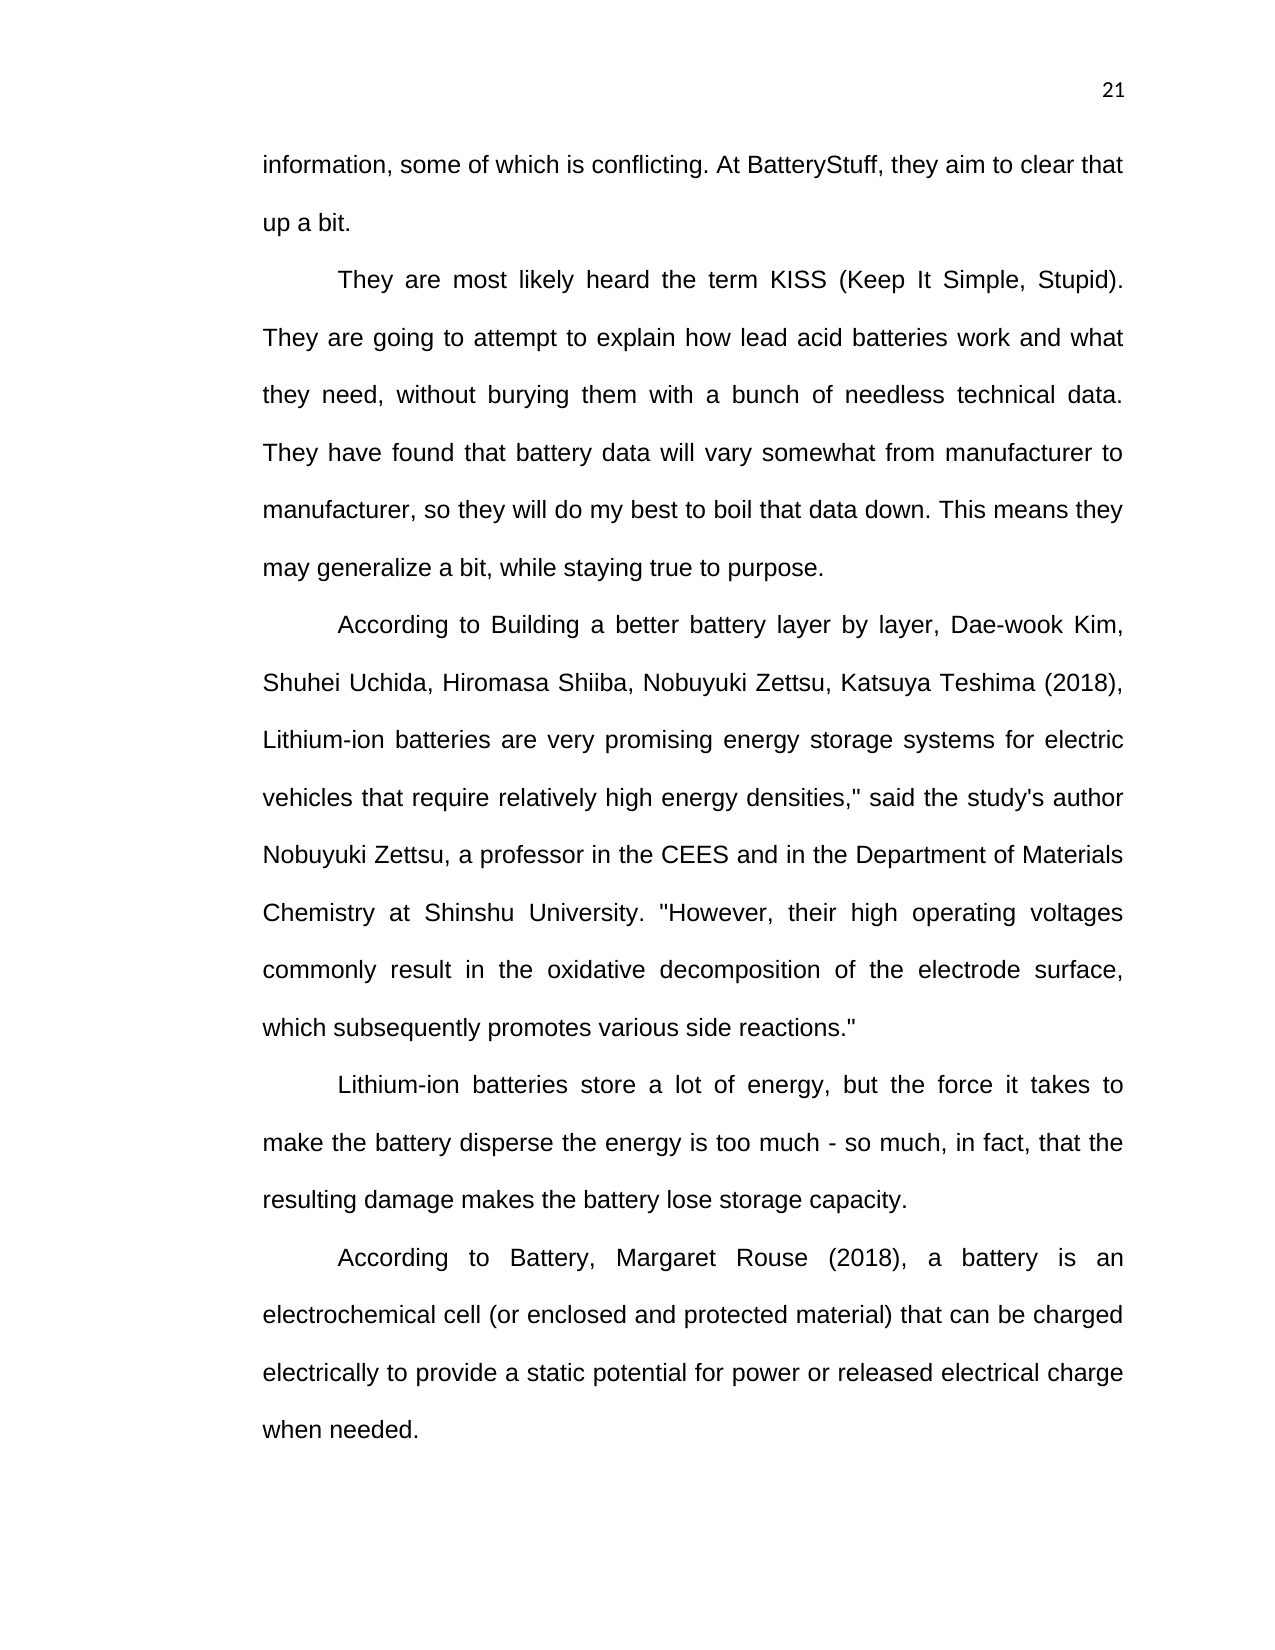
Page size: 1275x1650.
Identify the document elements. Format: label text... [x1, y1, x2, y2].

text According to Battery, Margaret Rouse (2018), a battery is an electrochemical cell (or enclosed and protected material) that can be charged electrically to provide a static potential for power or released electrical charge when needed. [262, 1242, 1125, 1444]
text According to Building a better battery layer by layer, Dae-wook Kim, Shuhei Uchida, Hiromasa Shiiba, Nobuyuki Zettsu, Katsuya Teshima (2018), Lithium-ion batteries are very promising energy storage systems for electric vehicles that require relatively high energy densities," said the study's author Nobuyuki Zettsu, a professor in the CEES and in the Department of Materials Chemistry at Shinshu University. "However, their high operating voltages commonly result in the oxidative decomposition of the electrode surface, which subsequently promotes various side reactions." [262, 610, 1125, 1041]
text They are most likely heard the term KISS (Keep It Simple, Stupid). They are going to attempt to explain how lead acid batteries work and what they need, without burying them with a bunch of needless technical data. They have found that battery data will vary somewhat from manufacturer to manufacturer, so they will do my best to boil that data down. This means they may generalize a bit, while staying true to purpose. [262, 265, 1125, 581]
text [262, 150, 1125, 236]
text Lithium-ion batteries store a lot of energy, but the force it takes to make the battery disperse the energy is too much - so much, in fact, that the resulting damage makes the battery lose storage capacity. [262, 1070, 1125, 1214]
